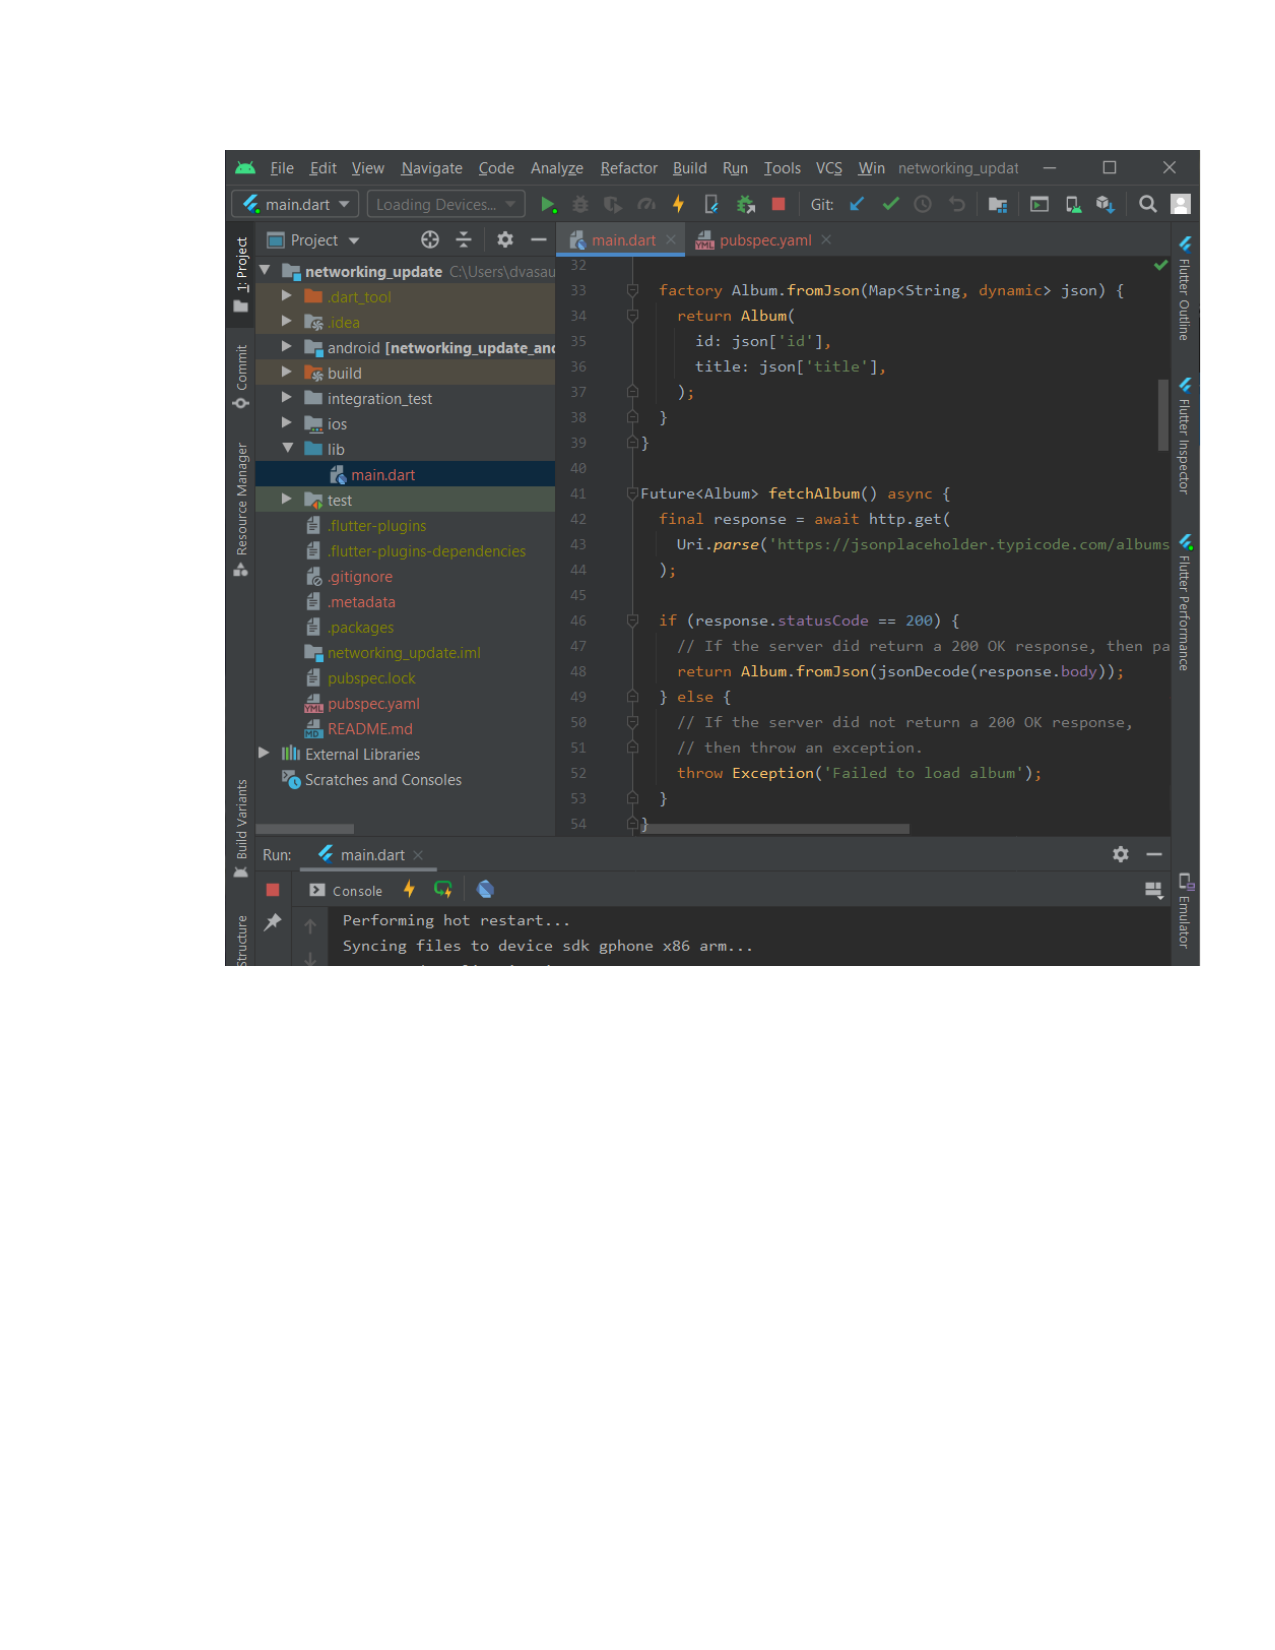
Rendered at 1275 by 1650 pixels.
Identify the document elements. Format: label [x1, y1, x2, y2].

picture [225, 150, 1200, 966]
